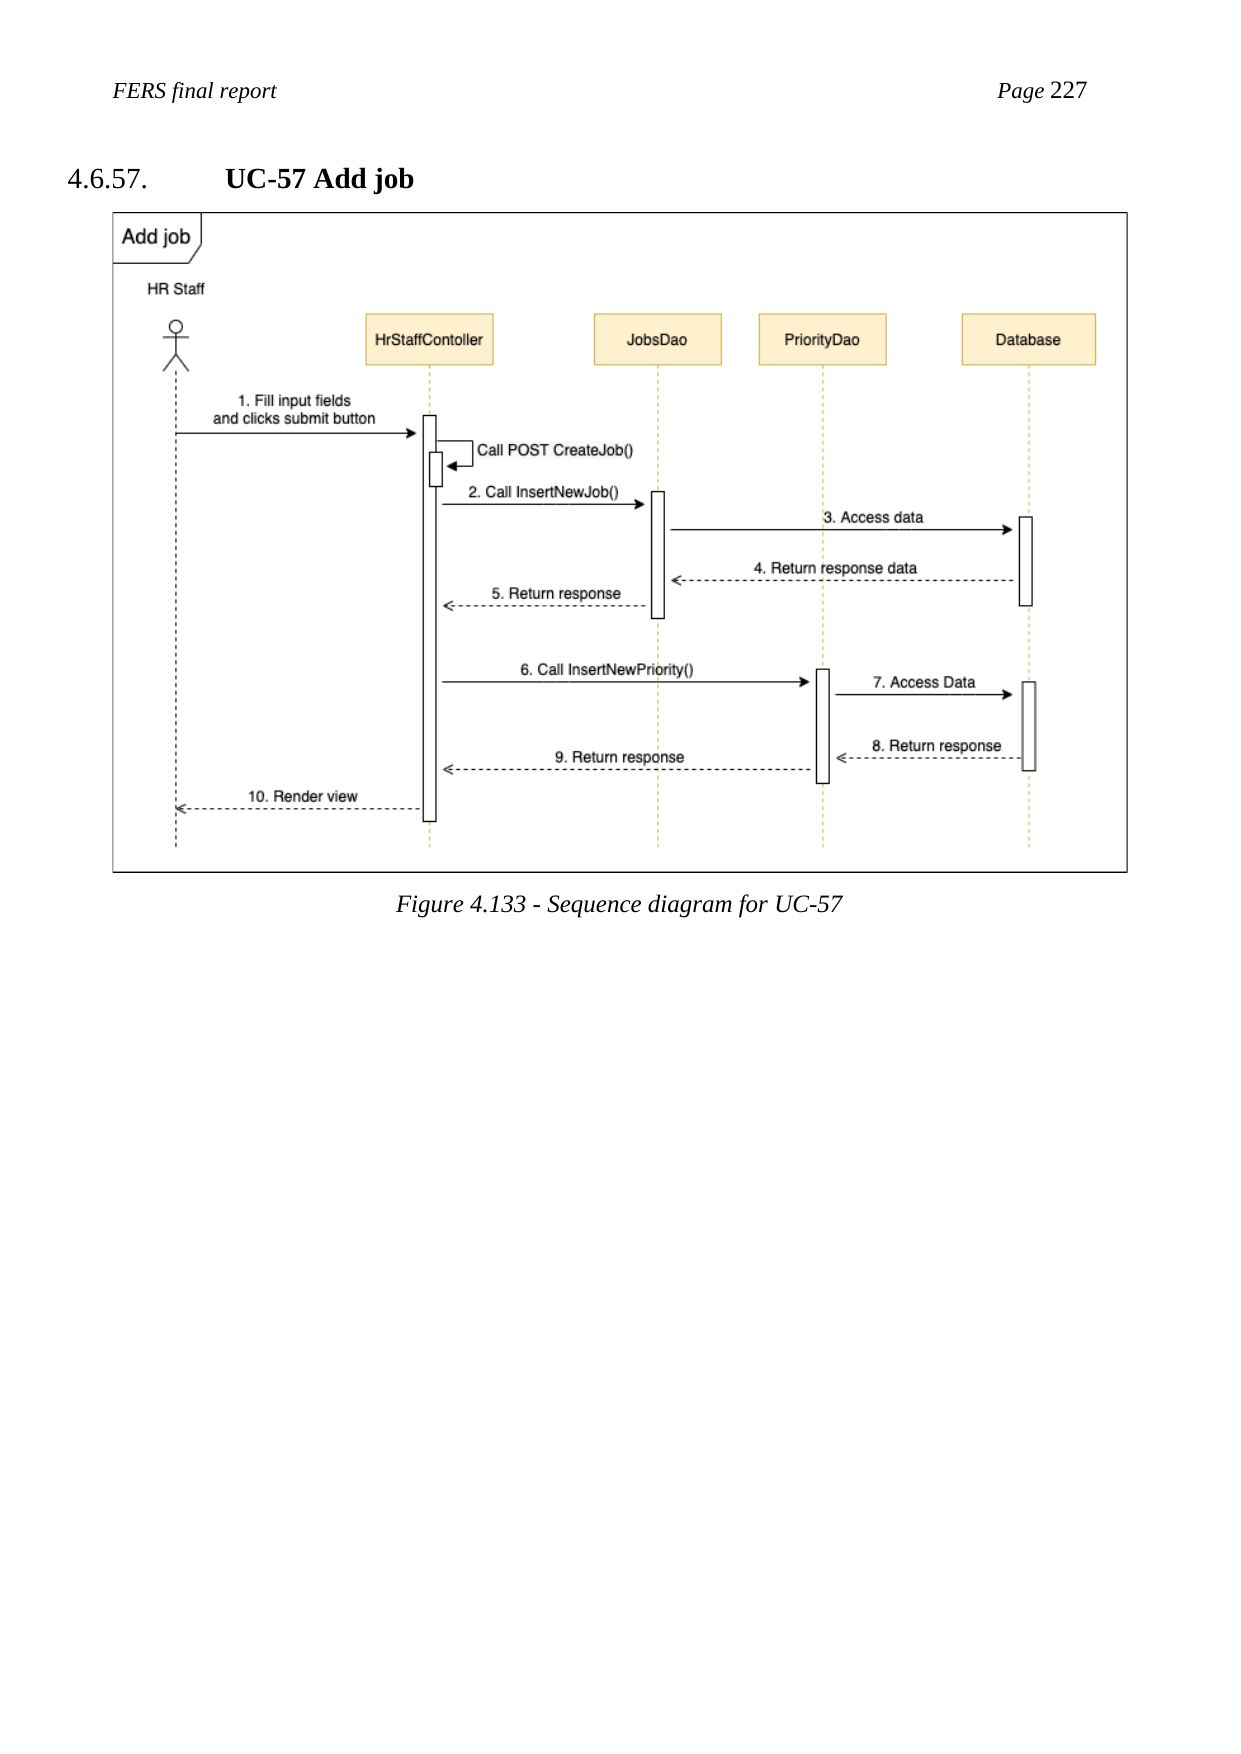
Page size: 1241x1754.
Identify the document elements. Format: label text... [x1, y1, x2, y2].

subtitle UC-57 Add job [67, 161, 1128, 195]
picture [112, 212, 1128, 873]
text Figure 4.133 - Sequence diagram for UC-57 [112, 889, 1128, 918]
